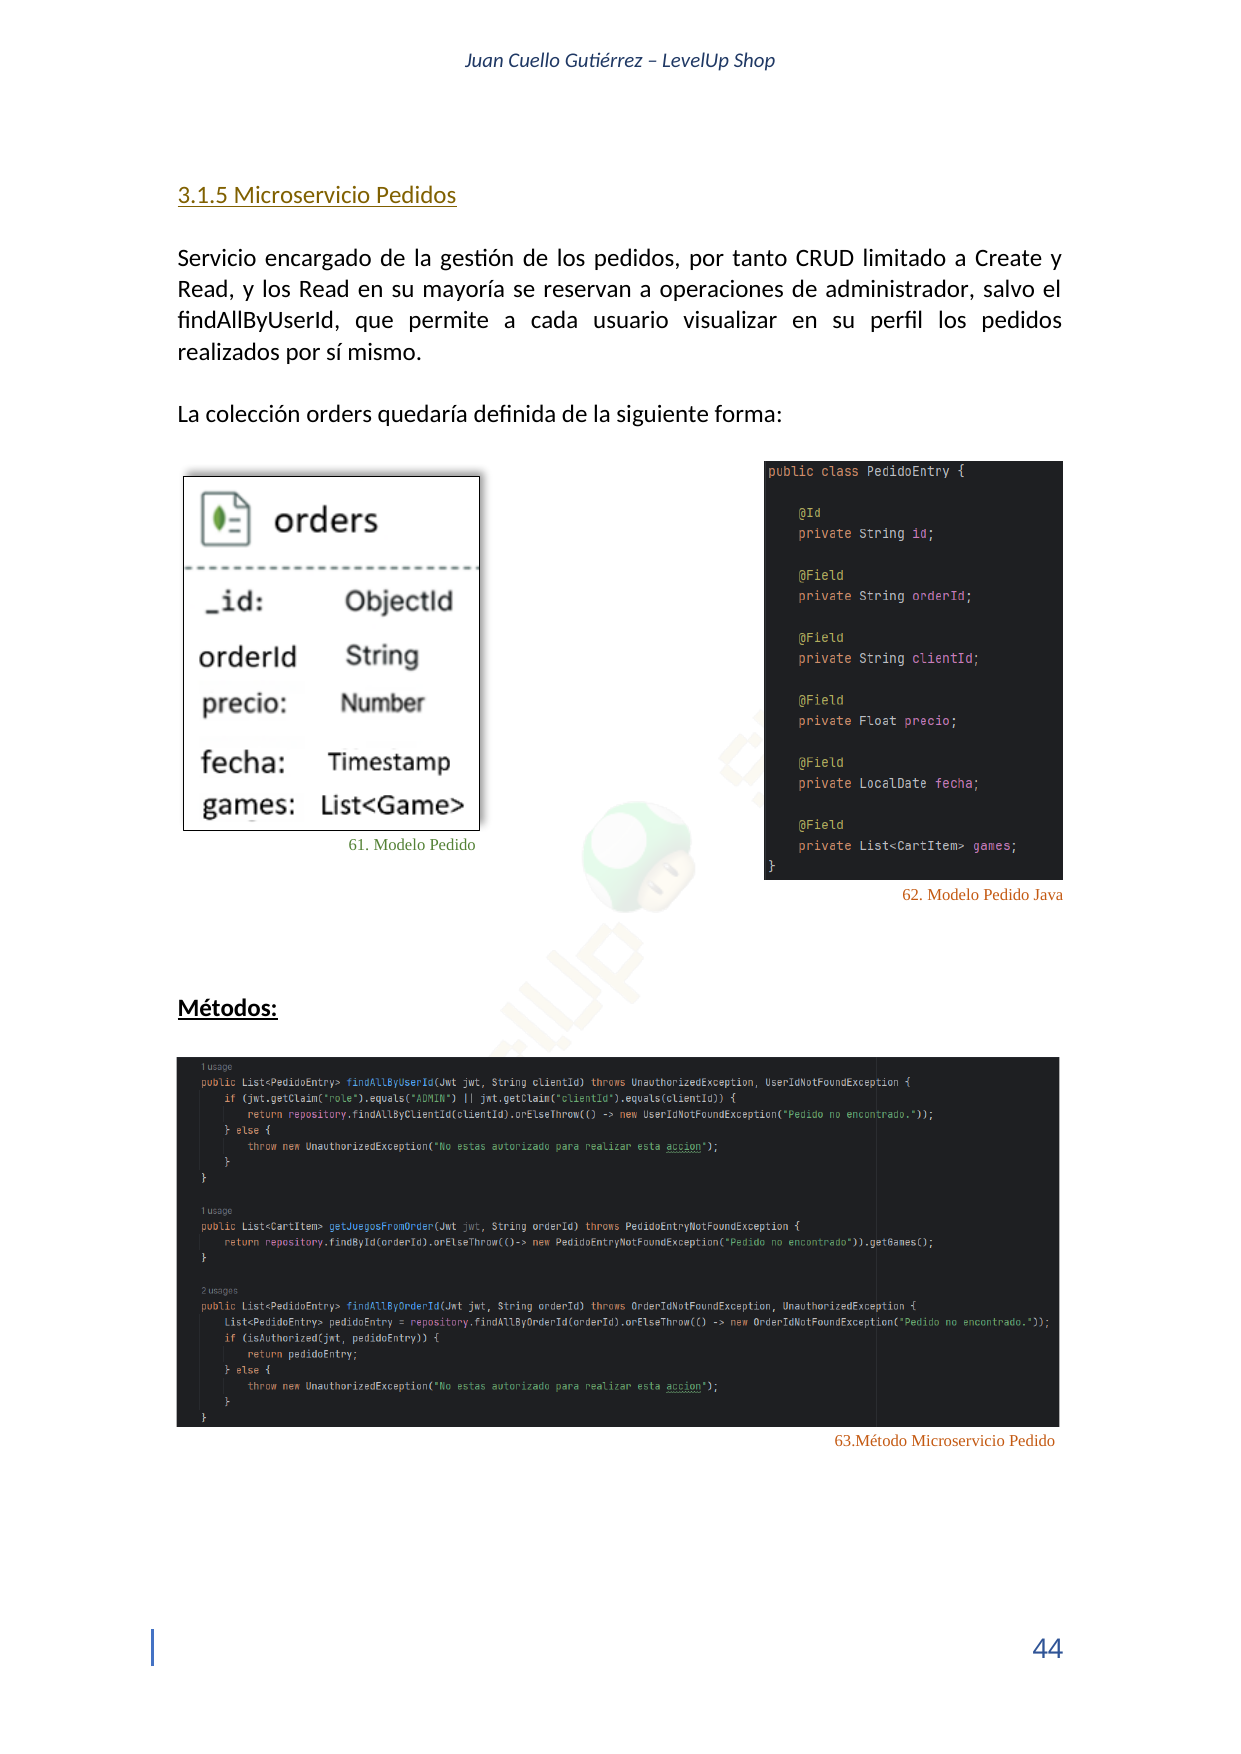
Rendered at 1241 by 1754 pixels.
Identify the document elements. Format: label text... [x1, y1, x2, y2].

picture [764, 461, 1063, 880]
picture [176, 1057, 1060, 1427]
text La colección orders quedaría definida de la siguiente forma: [177, 398, 1063, 429]
text Servicio encargado de la gestión de los pedidos, por tanto CRUD limitado a Create y Read, y los Read en su mayoría se reservan a operaciones de administrador, salvo el findAllByUserId, que permite a cada usuario visualizar en su perfil los pedidos realizados por sí mismo. [177, 241, 1063, 366]
picture [184, 477, 479, 830]
text 3.1.5 Microservicio Pedidos [177, 179, 1063, 210]
text Métodos: [177, 991, 1063, 1023]
